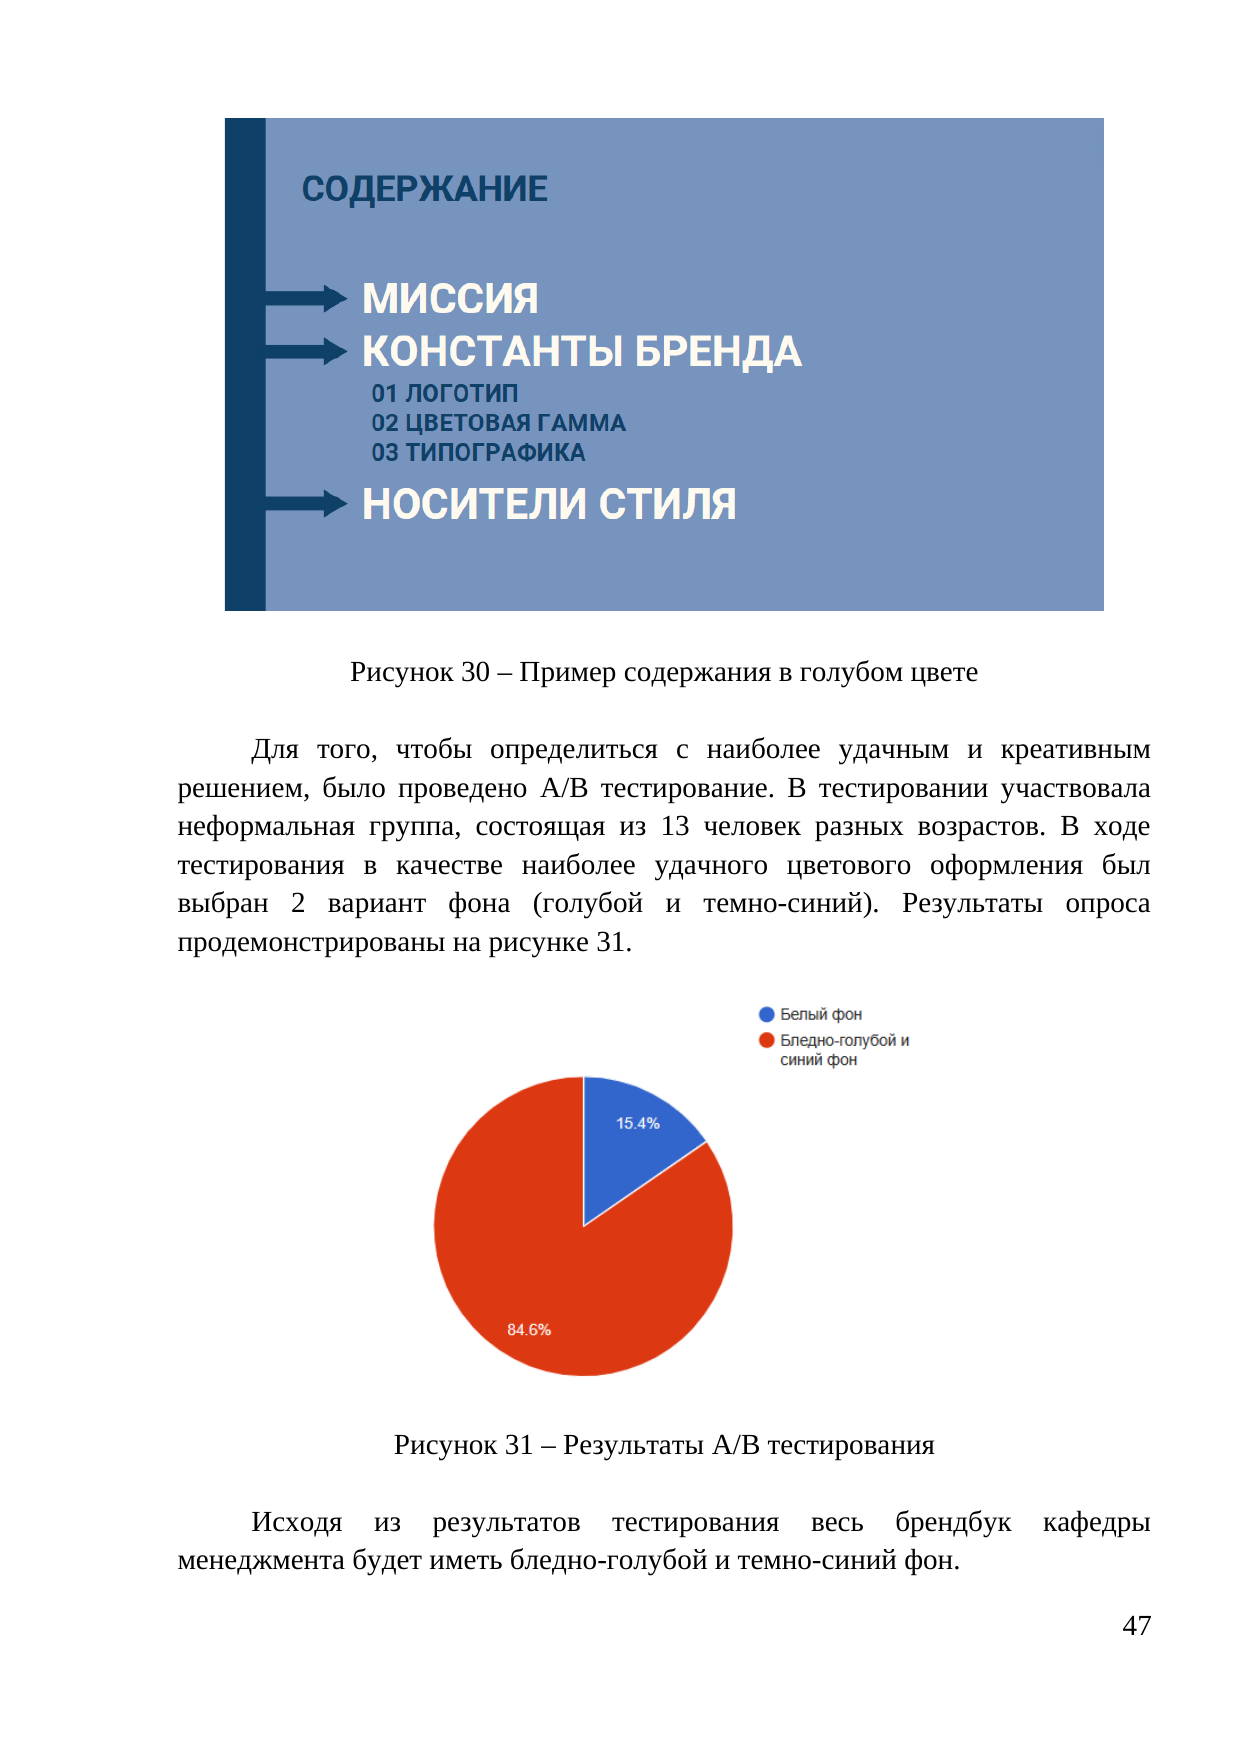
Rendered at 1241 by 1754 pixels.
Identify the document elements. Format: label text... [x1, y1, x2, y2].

picture [413, 1001, 916, 1384]
text Рисунок 31 – Результаты A/B тестирования [177, 1427, 1152, 1460]
picture [224, 118, 1104, 611]
text Для того, чтобы определиться с наиболее удачным и креативным решением, было проведено A/B тестирование. В тестировании участвовала неформальная группа, состоящая из 13 человек разных возрастов. В ходе тестирования в качестве наиболее удачного цветового оформления был выбран 2 вариант фона (голубой и темно-синий). Результаты опроса продемонстрированы на рисунке 31. [177, 731, 1152, 957]
text Исходя из результатов тестирования весь брендбук кафедры менеджмента будет иметь бледно-голубой и темно-синий фон. [177, 1504, 1152, 1576]
text Рисунок 30 – Пример содержания в голубом цвете [177, 654, 1152, 688]
